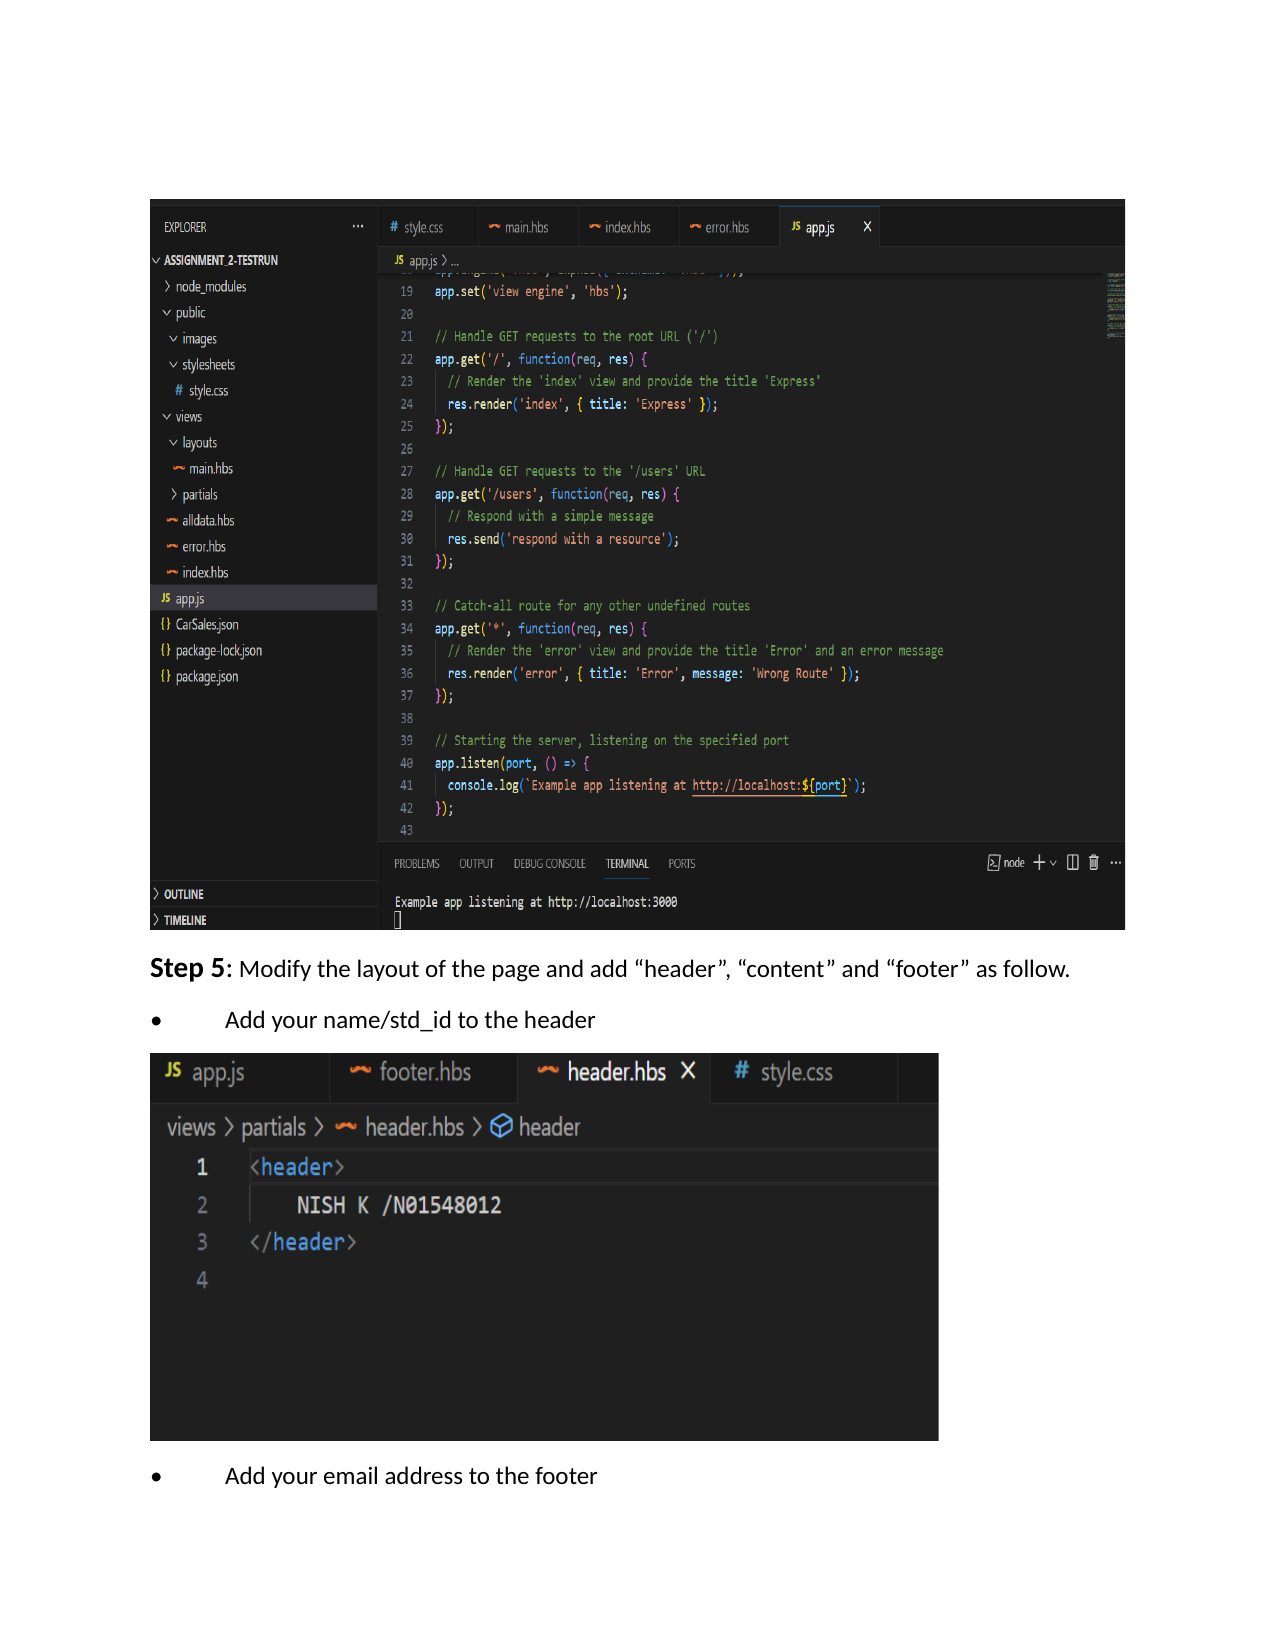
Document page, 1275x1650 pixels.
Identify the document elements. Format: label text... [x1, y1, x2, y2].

picture [150, 1053, 939, 1441]
list Add your email address to the footer [150, 1460, 1125, 1490]
text Step 5: Modify the layout of the page and add “header”, “content” and “footer” as follow. [150, 949, 1125, 984]
picture [150, 199, 1125, 930]
list Add your name/std_id to the header [150, 1004, 1125, 1034]
